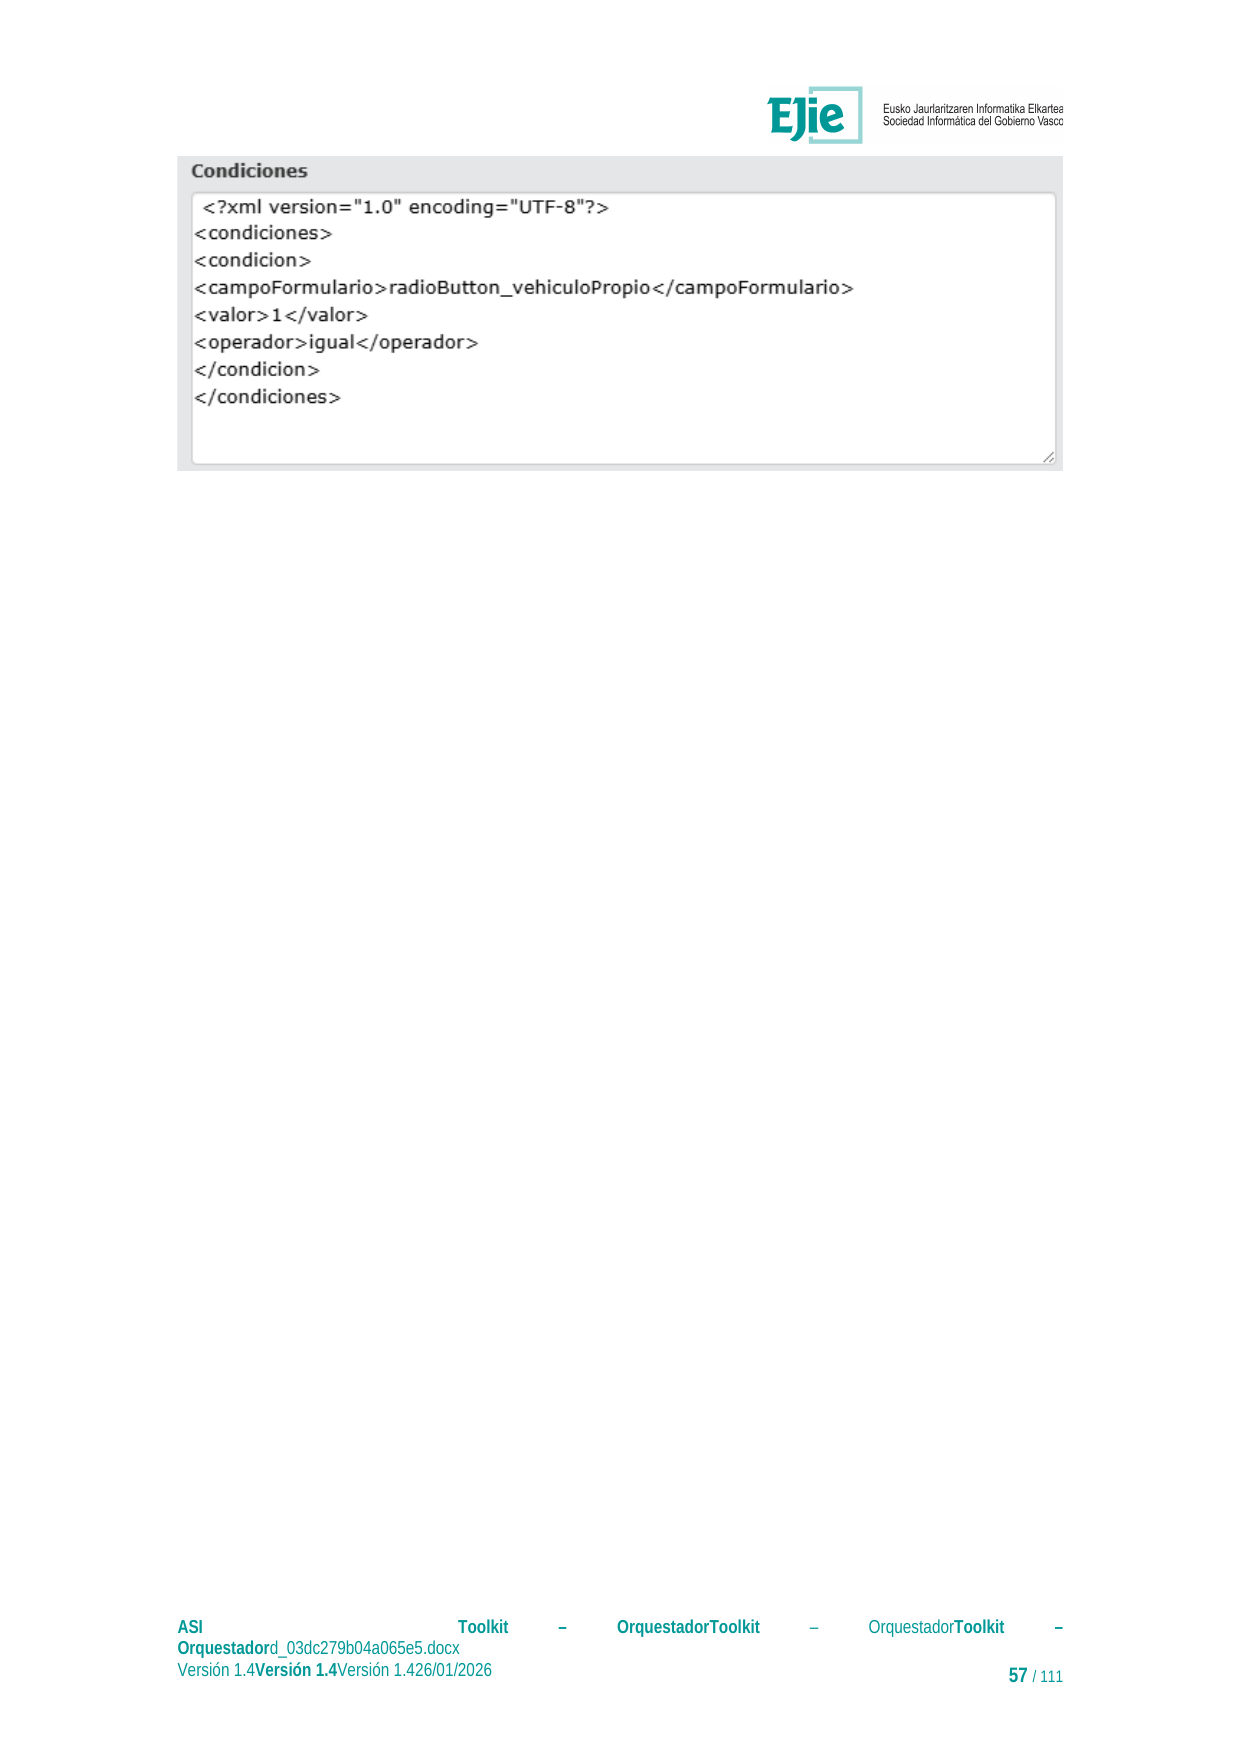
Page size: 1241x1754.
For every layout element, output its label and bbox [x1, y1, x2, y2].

picture [767, 86, 1064, 144]
picture [177, 156, 1063, 471]
